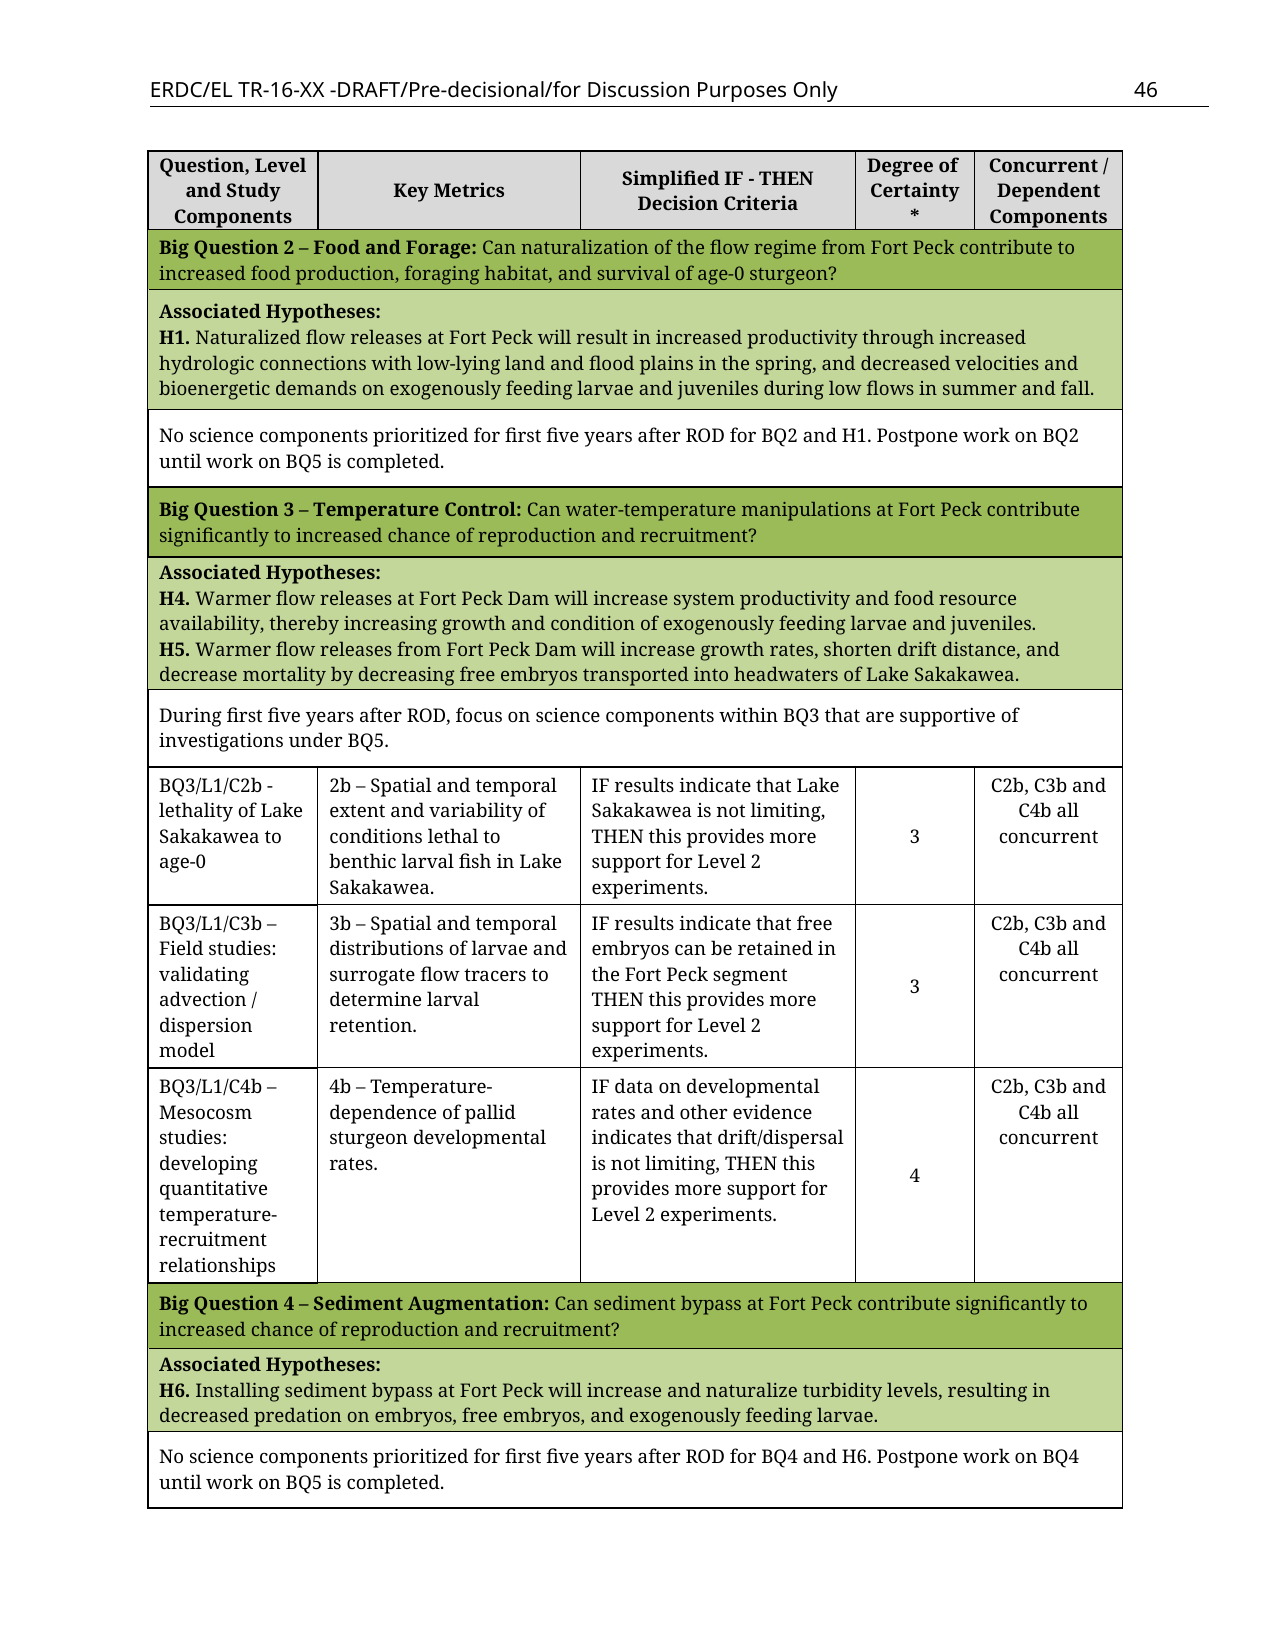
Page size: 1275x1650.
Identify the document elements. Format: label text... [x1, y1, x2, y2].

table_cell 3b – Spatial and temporal distributions of larvae and surrogate flow tracers to determine larval retention. [318, 905, 580, 1067]
table_cell Associated Hypotheses: H6. Installing sediment bypass at Fort Peck will increase and naturalize turbidity levels, resulting in decreased predation on embryos, free embryos, and exogenously feeding larvae. [148, 1348, 1122, 1431]
table_header Degree of Certainty* [856, 152, 974, 229]
table_cell 4b – Temperature-dependence of pallid sturgeon developmental rates. [318, 1068, 580, 1282]
table_cell Big Question 4 – Sediment Augmentation: Can sediment bypass at Fort Peck contribute significantly to increased chance of reproduction and recruitment? [148, 1283, 1122, 1348]
table_header Simplified IF - THEN Decision Criteria [581, 152, 855, 229]
table_cell Associated Hypotheses: H4. Warmer flow releases at Fort Peck Dam will increase system productivity and food resource availability, thereby increasing growth and condition of exogenously feeding larvae and juveniles. H5. Warmer flow releases from Fort Peck Dam will increase growth rates, shorten drift distance, and decrease mortality by decreasing free embryos transported into headwaters of Lake Sakakawea. [148, 558, 1122, 689]
table_cell 4 [856, 1068, 974, 1282]
table_header Concurrent / Dependent Components [975, 152, 1122, 229]
table_cell 3 [856, 768, 974, 904]
table_cell Big Question 3 – Temperature Control: Can water-temperature manipulations at Fort Peck contribute significantly to increased chance of reproduction and recruitment? [149, 488, 1122, 556]
table_cell Associated Hypotheses: H1. Naturalized flow releases at Fort Peck will result in increased productivity through increased hydrologic connections with low-lying land and flood plains in the spring, and decreased velocities and bioenergetic demands on exogenously feeding larvae and juveniles during low flows in summer and fall. [148, 289, 1122, 409]
table_cell IF data on developmental rates and other evidence indicates that drift/dispersal is not limiting, THEN this provides more support for Level 2 experiments. [581, 1068, 855, 1282]
table_cell IF results indicate that free embryos can be retained in the Fort Peck segment THEN this provides more support for Level 2 experiments. [581, 905, 855, 1067]
table_cell BQ3/L1/C3b – Field studies: validating advection / dispersion model [149, 906, 317, 1067]
table_cell C2b, C3b and C4b all concurrent [975, 905, 1122, 1067]
table_cell C2b, C3b and C4b all concurrent [975, 768, 1122, 904]
table_header Key Metrics [319, 152, 580, 229]
table_cell 3 [856, 905, 974, 1067]
table_header Question, Level and Study Components [149, 152, 317, 229]
table_cell BQ3/L1/C2b - lethality of Lake Sakakawea to age-0 [149, 768, 317, 904]
table_cell 2b – Spatial and temporal extent and variability of conditions lethal to benthic larval fish in Lake Sakakawea. [318, 768, 580, 904]
table_cell During first five years after ROD, focus on science components within BQ3 that are supportive of investigations under BQ5. [149, 690, 1122, 766]
table_cell No science components prioritized for first five years after ROD for BQ4 and H6. Postpone work on BQ4 until work on BQ5 is completed. [149, 1432, 1122, 1507]
table_cell BQ3/L1/C4b – Mesocosm studies: developing quantitative temperature- recruitment relationships [149, 1069, 317, 1282]
table_cell No science components prioritized for first five years after ROD for BQ2 and H1. Postpone work on BQ2 until work on BQ5 is completed. [149, 410, 1122, 486]
table_cell IF results indicate that Lake Sakakawea is not limiting, THEN this provides more support for Level 2 experiments. [581, 768, 855, 904]
table_cell Big Question 2 – Food and Forage: Can naturalization of the flow regime from Fort Peck contribute to increased food production, foraging habitat, and survival of age-0 sturgeon? [148, 230, 1122, 289]
table_cell C2b, C3b and C4b all concurrent [975, 1068, 1122, 1282]
